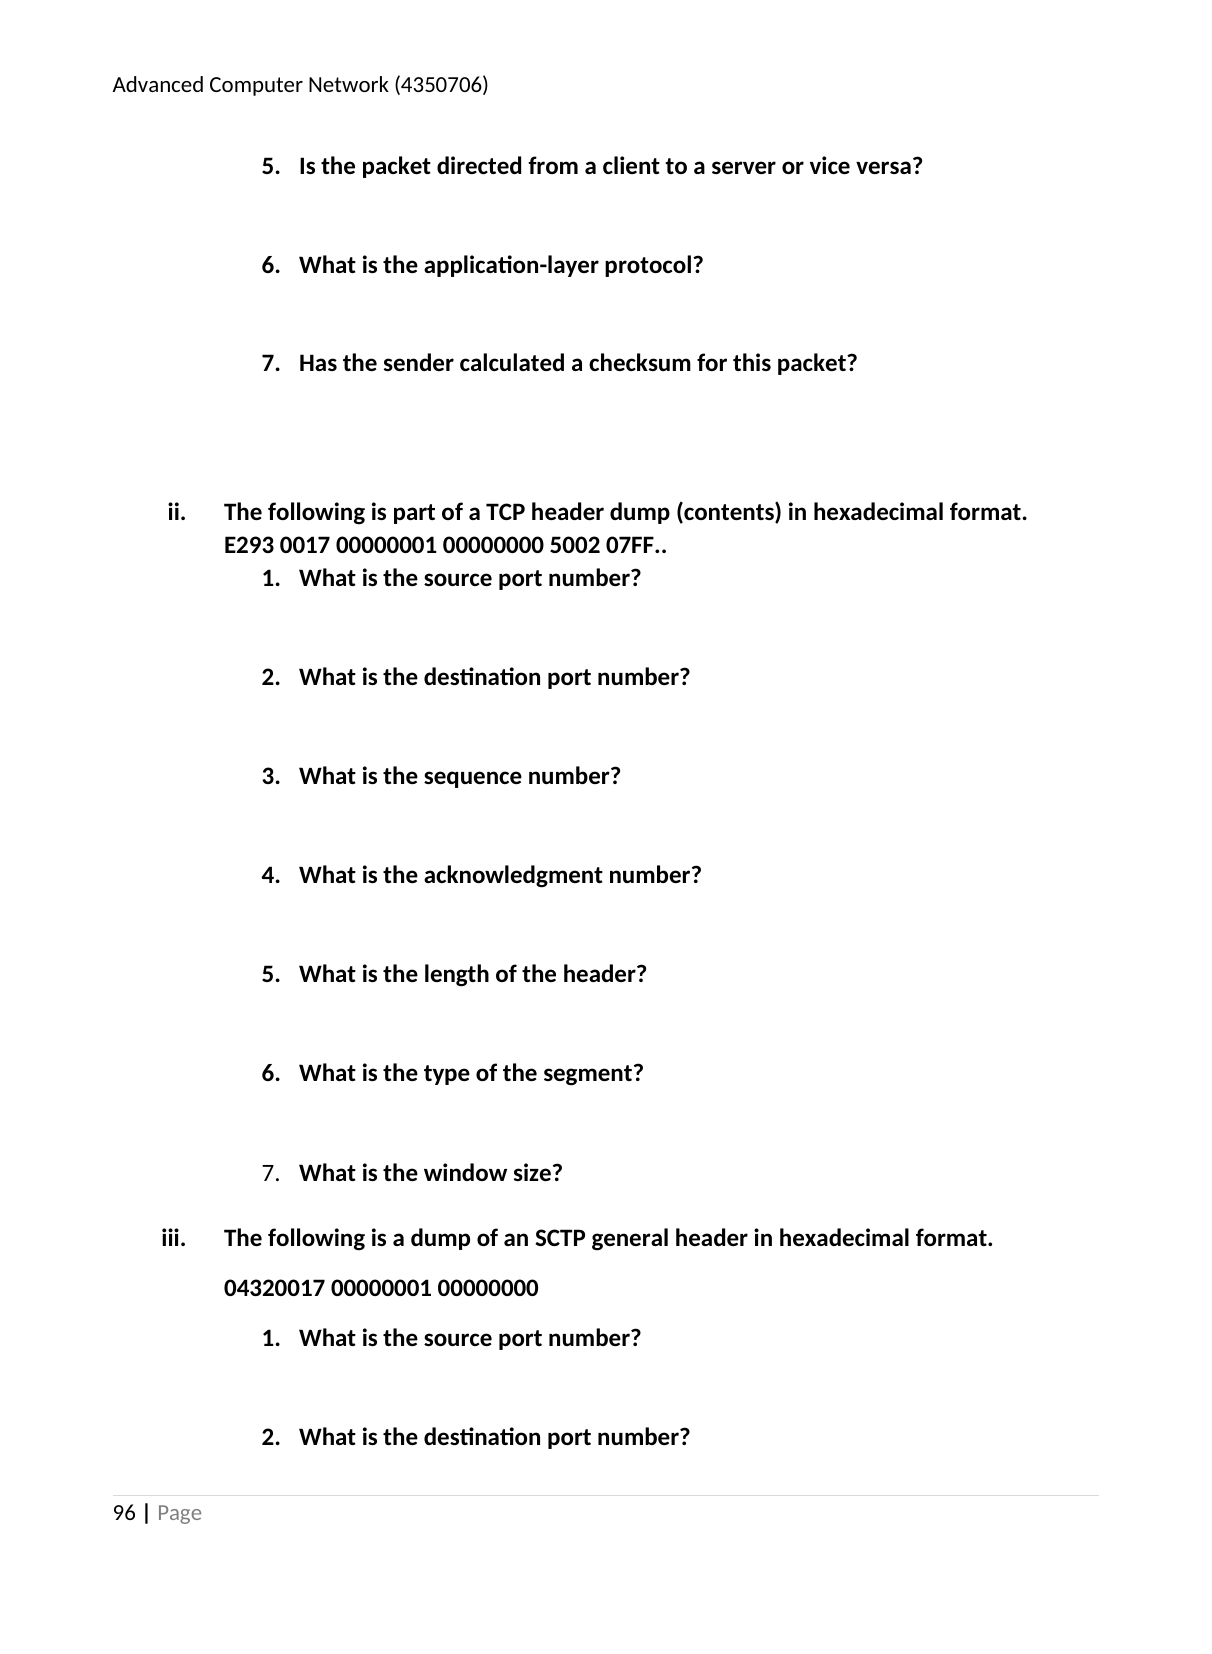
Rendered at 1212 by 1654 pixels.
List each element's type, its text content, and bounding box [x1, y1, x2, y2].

list What is the source port number? [261, 1322, 1099, 1352]
text 04320017 00000001 00000000 [149, 1272, 1099, 1303]
list What is the destination port number? [261, 1421, 1099, 1451]
list What is the sequence number? [261, 760, 1099, 791]
list What is the source port number? [261, 562, 1099, 593]
list E293 0017 00000001 00000000 5002 07FF.. [224, 529, 1099, 560]
list What is the application-layer protocol? [261, 249, 1099, 279]
list What is the acknowledgment number? [261, 859, 1099, 890]
list Is the packet directed from a client to a server or vice versa? [261, 150, 1099, 181]
list Has the sender calculated a checksum for this packet? [261, 347, 1099, 378]
list The following is part of a TCP header dump (contents) in hexadecimal format. [186, 496, 1099, 527]
list What is the destination port number? [261, 661, 1099, 692]
list The following is a dump of an SCTP general header in hexadecimal format. [186, 1222, 1099, 1253]
list What is the length of the header? [261, 958, 1099, 989]
list What is the type of the segment? [261, 1057, 1099, 1088]
list What is the window size? [261, 1157, 1099, 1187]
